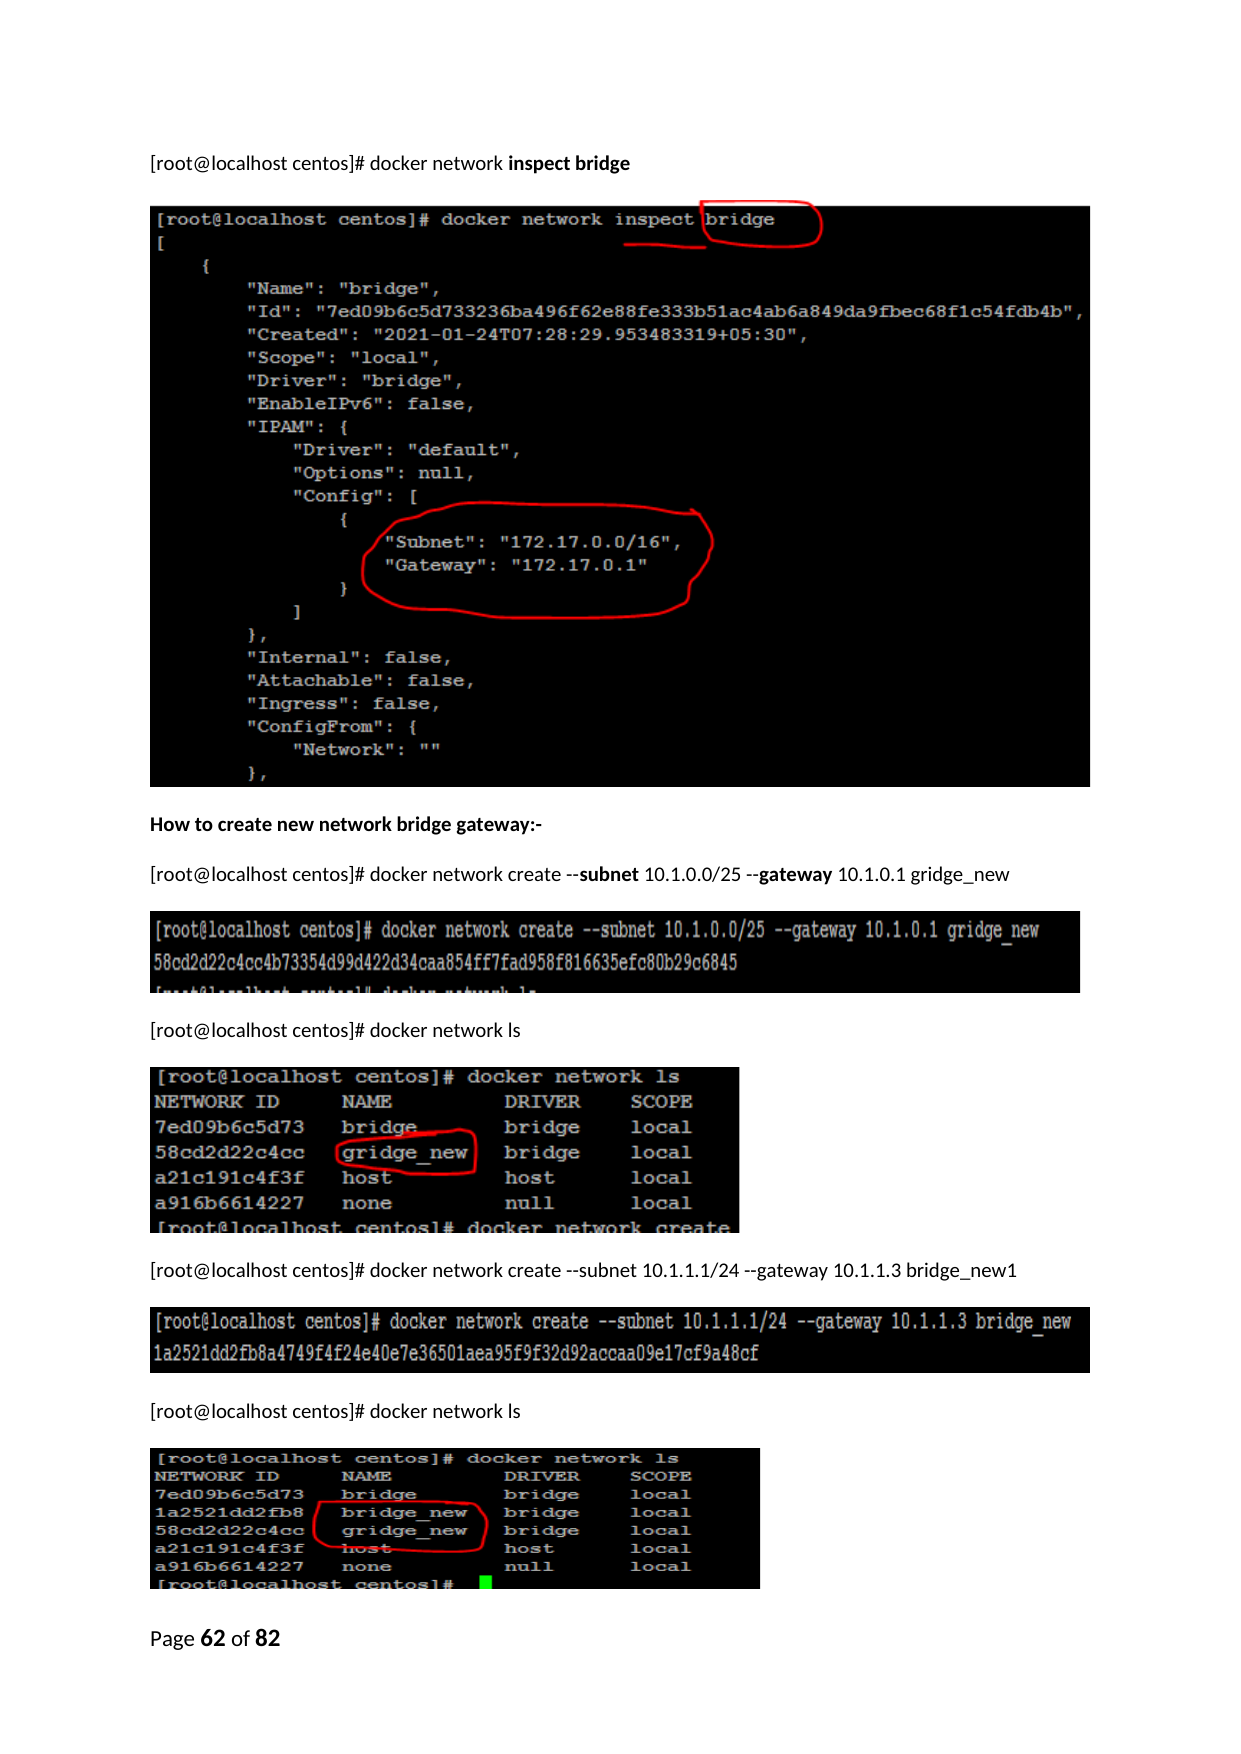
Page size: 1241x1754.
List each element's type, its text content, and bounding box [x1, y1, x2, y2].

text [root@localhost centos]# docker network inspect bridge [150, 150, 1090, 175]
picture [150, 1307, 1090, 1373]
picture [150, 911, 1081, 993]
text How to create new network bridge gateway:- [150, 811, 1090, 837]
text [root@localhost centos]# docker network create --subnet 10.1.1.1/24 --gateway 10.1.1.3 bridge_new1 [150, 1257, 1090, 1283]
text [root@localhost centos]# docker network create --subnet 10.1.0.0/25 --gateway 10.1.0.1 gridge_new [150, 861, 1090, 887]
picture [150, 1448, 761, 1589]
text [root@localhost centos]# docker network ls [150, 1018, 1090, 1043]
picture [150, 200, 1091, 787]
picture [150, 1067, 740, 1233]
text [root@localhost centos]# docker network ls [150, 1398, 1090, 1423]
